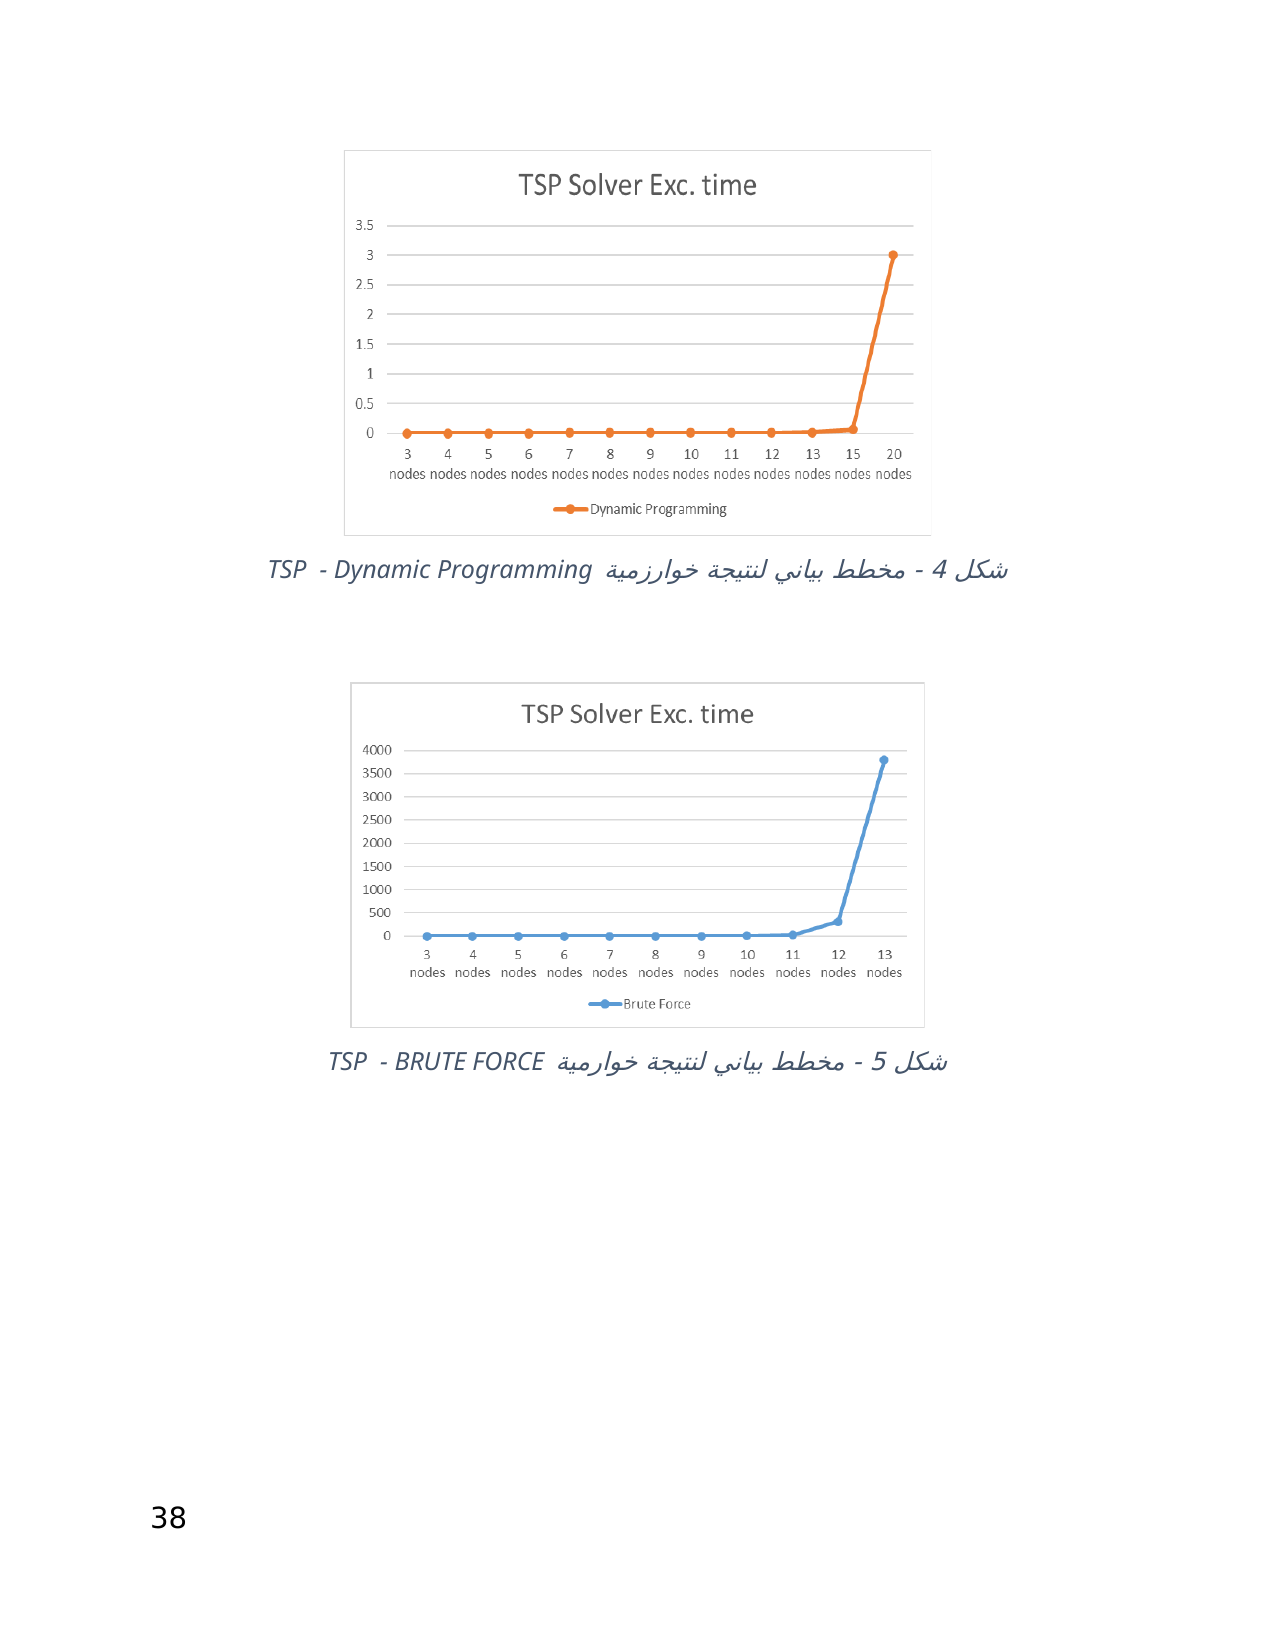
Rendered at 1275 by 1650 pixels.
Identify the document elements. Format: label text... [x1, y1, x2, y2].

picture [343, 150, 932, 536]
picture [350, 682, 925, 1028]
